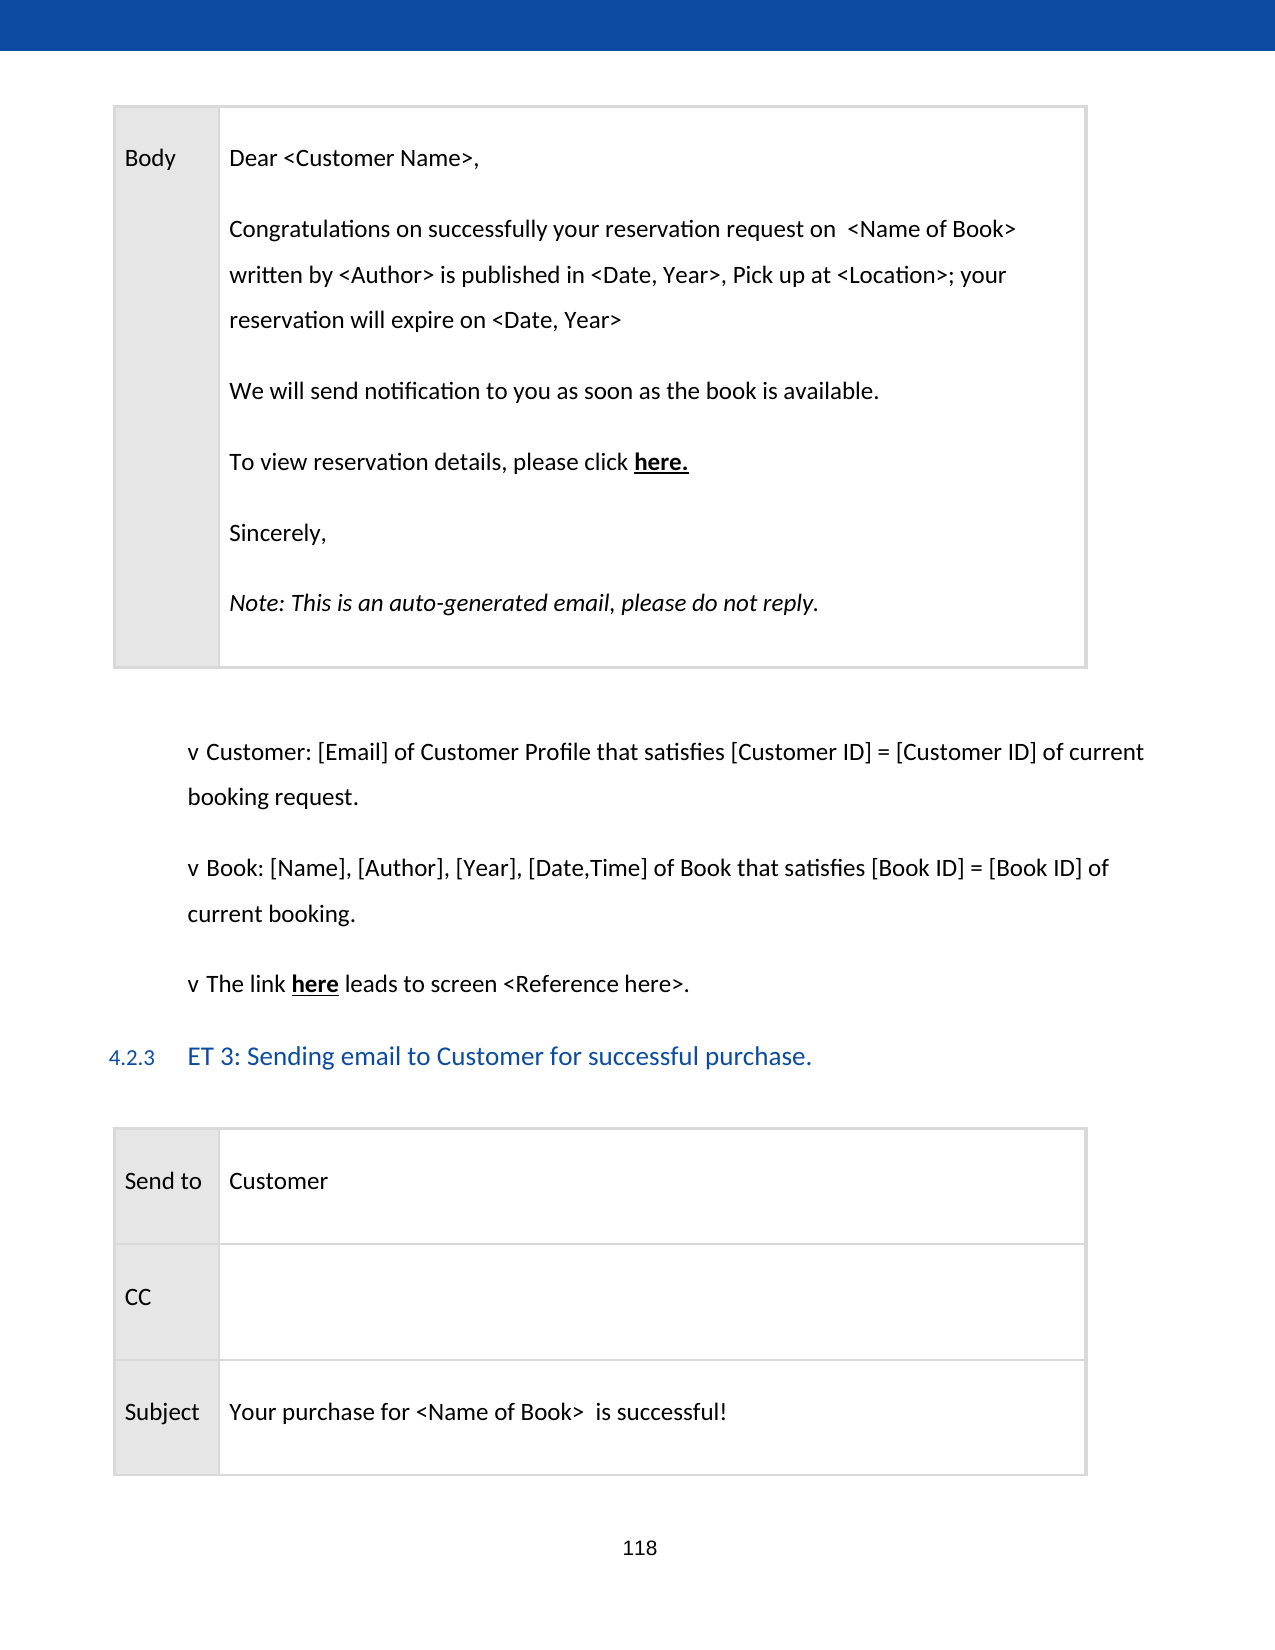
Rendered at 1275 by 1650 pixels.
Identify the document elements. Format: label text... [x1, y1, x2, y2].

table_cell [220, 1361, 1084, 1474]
subtitle ET 3: Sending email to Customer for successful purchase. [108, 1039, 1167, 1072]
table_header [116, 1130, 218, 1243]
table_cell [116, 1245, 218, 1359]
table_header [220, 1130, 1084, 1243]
text v Book: [Name], [Author], [Year], [Date,Time] of Book that satisfies [Book ID] = [Book ID] of current booking. [187, 852, 1167, 928]
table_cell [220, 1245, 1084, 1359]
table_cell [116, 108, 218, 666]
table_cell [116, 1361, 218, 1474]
text v The link here leads to screen <Reference here>. [187, 968, 1167, 999]
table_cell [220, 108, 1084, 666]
text v Customer: [Email] of Customer Profile that satisfies [Customer ID] = [Customer ID] of current booking request. [187, 736, 1167, 812]
